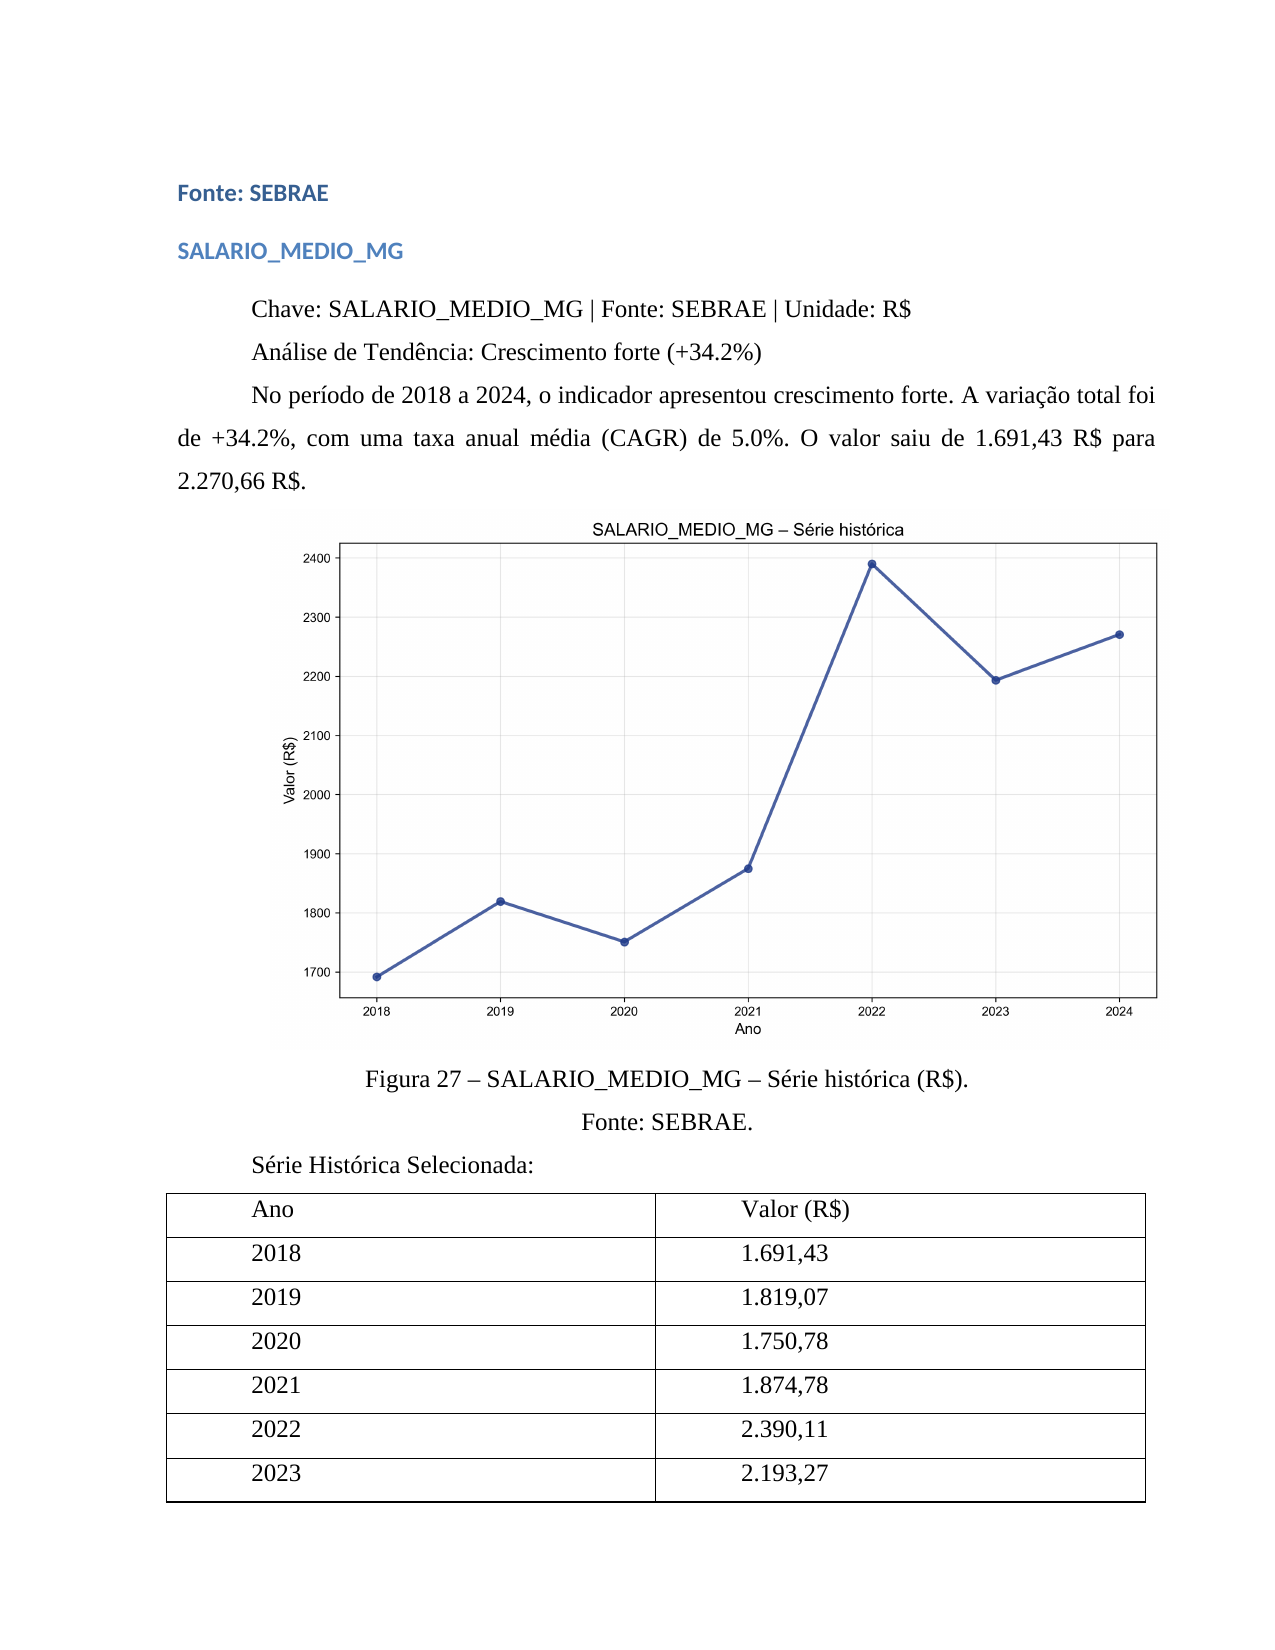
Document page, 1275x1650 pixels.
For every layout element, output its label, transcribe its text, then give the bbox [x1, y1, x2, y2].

picture [269, 509, 1170, 1050]
text Fonte: SEBRAE. [177, 1107, 1157, 1136]
table_cell 2019 [167, 1282, 655, 1325]
text No período de 2018 a 2024, o indicador apresentou crescimento forte. A variação total foi de +34.2%, com uma taxa anual média (CAGR) de 5.0%. O valor saiu de 1.691,43 R$ para 2.270,66 R$. [177, 380, 1157, 495]
table_cell 2020 [167, 1326, 655, 1369]
subtitle Fonte: SEBRAE [177, 177, 1157, 208]
table_cell 1.874,78 [656, 1370, 1145, 1413]
table_cell 2023 [167, 1459, 655, 1501]
table_cell 2.193,27 [656, 1459, 1145, 1501]
table_cell 2021 [167, 1370, 655, 1413]
text Análise de Tendência: Crescimento forte (+34.2%) [177, 337, 1157, 366]
text Chave: SALARIO_MEDIO_MG | Fonte: SEBRAE | Unidade: R$ [177, 294, 1157, 322]
table_cell 1.750,78 [656, 1326, 1145, 1369]
table_cell 1.691,43 [656, 1238, 1145, 1281]
subtitle SALARIO_MEDIO_MG [177, 235, 1157, 266]
table_cell 1.819,07 [656, 1282, 1145, 1325]
table_cell 2022 [167, 1414, 655, 1457]
table_header Valor (R$) [656, 1194, 1145, 1237]
table_cell 2018 [167, 1238, 655, 1281]
text Série Histórica Selecionada: [177, 1150, 1157, 1179]
table_cell 2.390,11 [656, 1414, 1145, 1457]
table_header Ano [167, 1194, 655, 1237]
text Figura 27 – SALARIO_MEDIO_MG – Série histórica (R$). [177, 1064, 1157, 1092]
